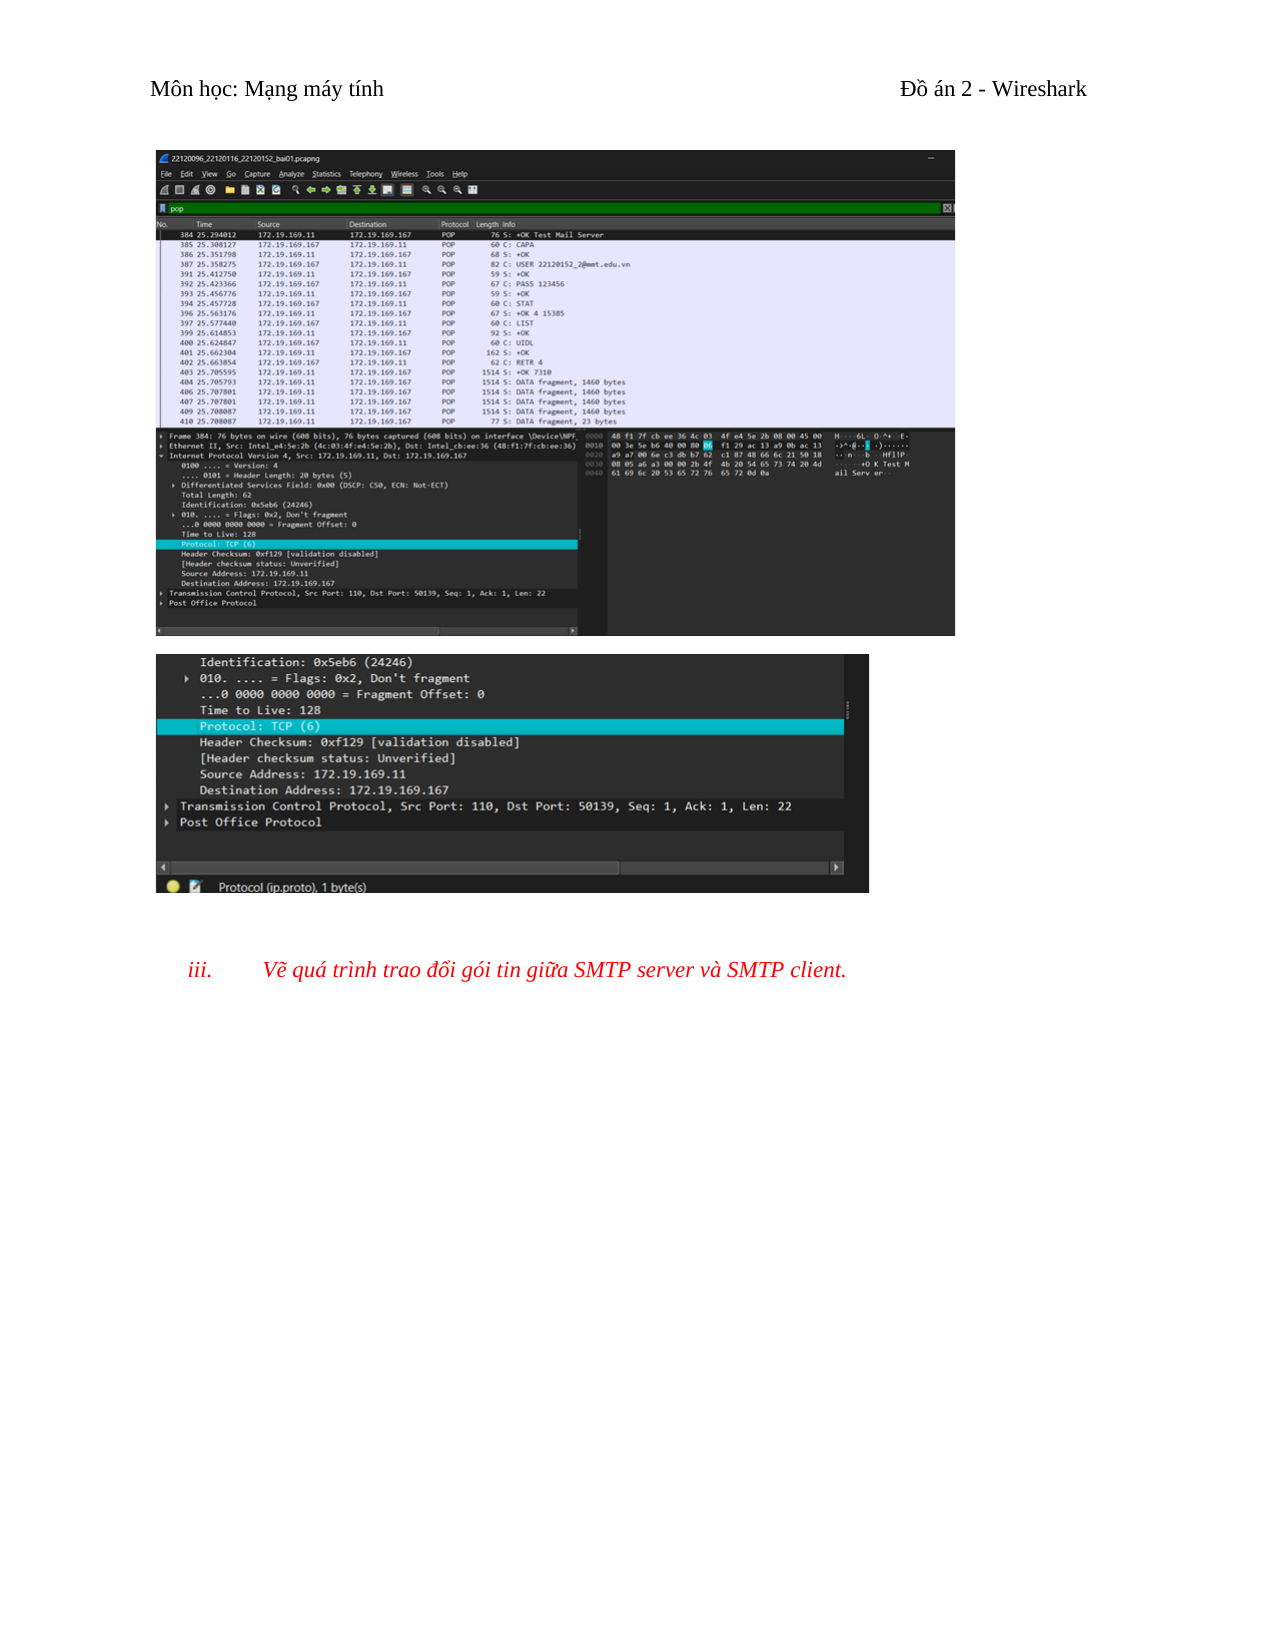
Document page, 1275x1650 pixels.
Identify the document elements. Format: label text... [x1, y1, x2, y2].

picture [155, 150, 956, 636]
picture [155, 654, 870, 893]
text Vẽ quá trình trao đổi gói tin giữa SMTP server và SMTP client. [187, 956, 1125, 982]
